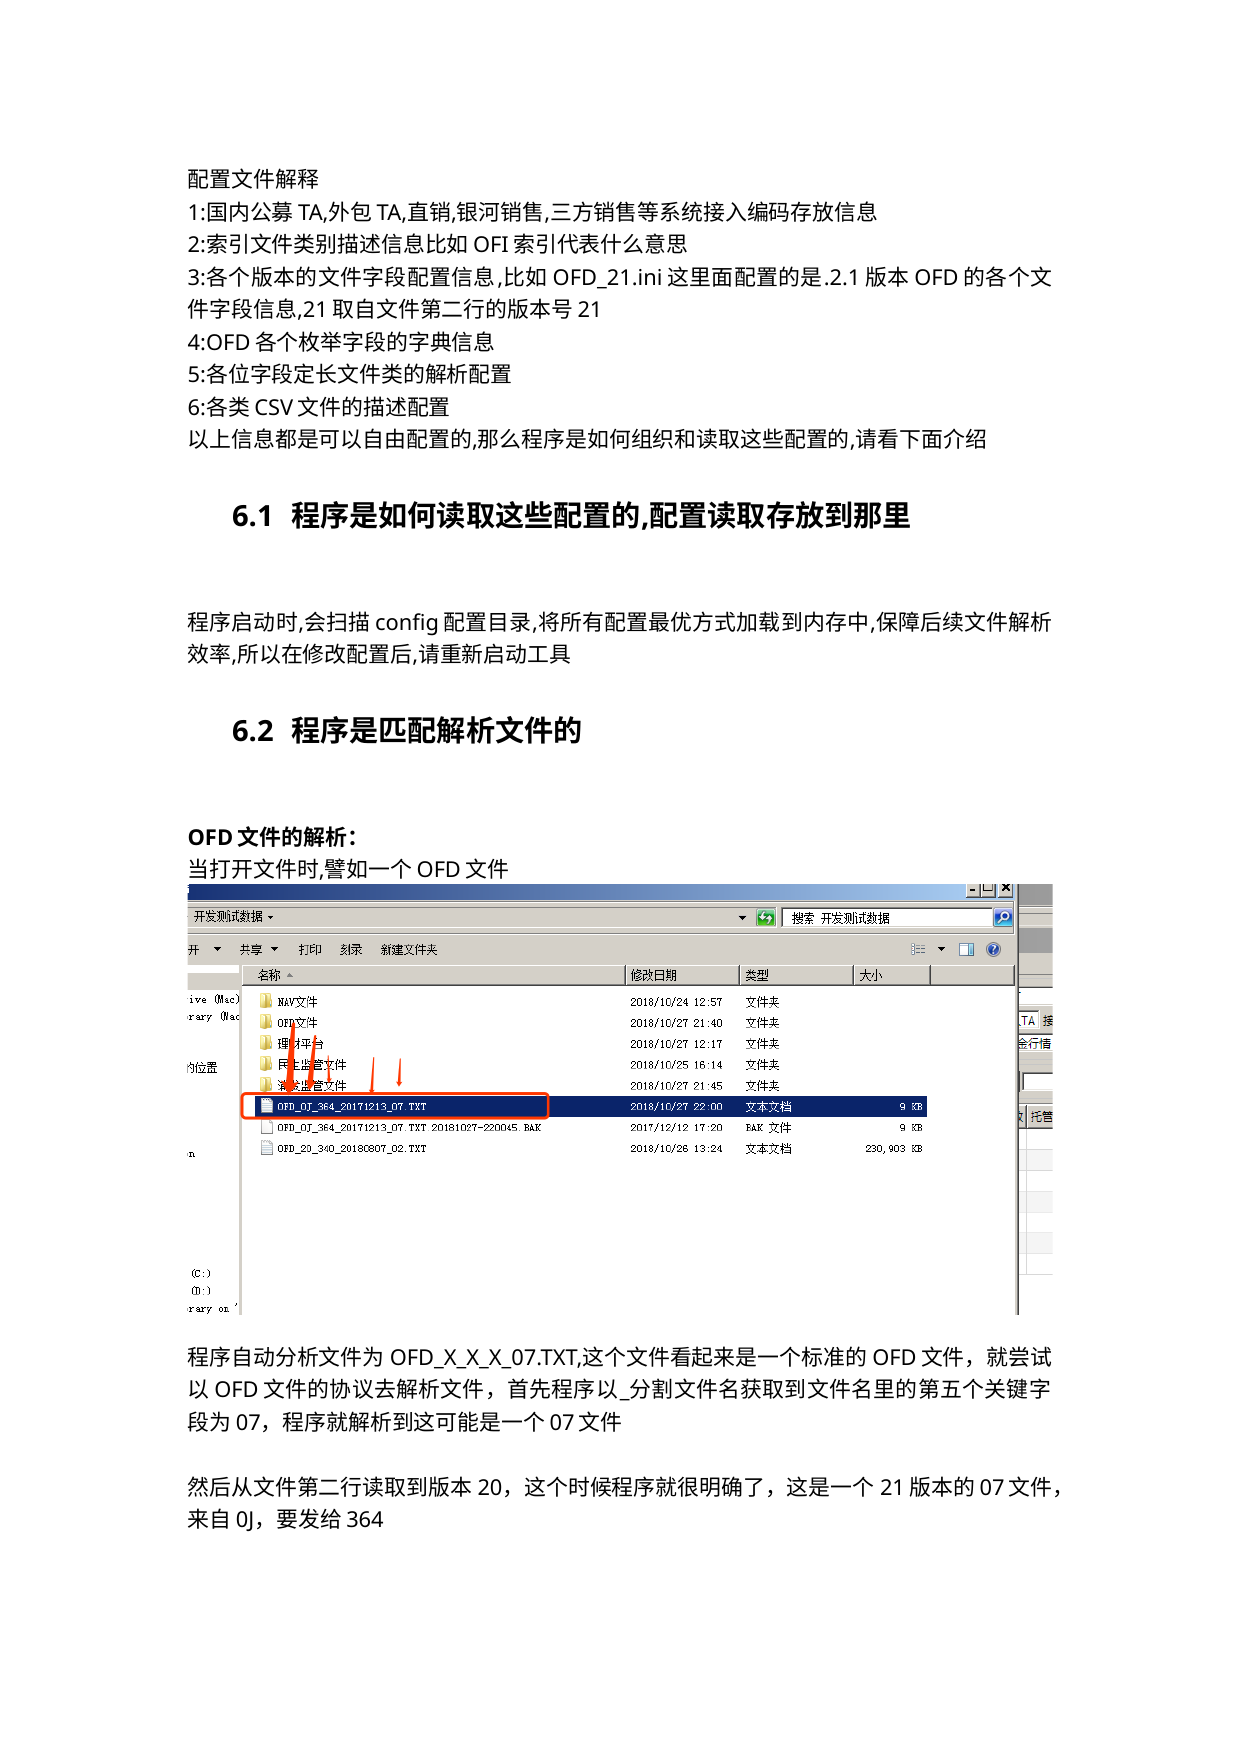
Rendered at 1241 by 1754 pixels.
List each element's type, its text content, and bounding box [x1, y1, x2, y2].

text 程序自动分析文件为OFD_X_X_X_07.TXT,这个文件看起来是一个标准的OFD文件，就尝试以OFD文件的协议去解析文件，首先程序以_分割文件名获取到文件名里的第五个关键字段为07，程序就解析到这可能是一个07文件 [187, 1340, 1053, 1437]
text 5:各位字段定长文件类的解析配置 [187, 357, 1053, 389]
text 配置文件解释 [187, 162, 1053, 194]
text 4:OFD各个枚举字段的字典信息 [187, 324, 1053, 357]
text 然后从文件第二行读取到版本20，这个时候程序就很明确了，这是一个21版本的07文件，来自0J，要发给364 [187, 1470, 1053, 1535]
subtitle 程序是匹配解析文件的 [232, 697, 1053, 762]
text 以上信息都是可以自由配置的,那么程序是如何组织和读取这些配置的,请看下面介绍 [187, 422, 1053, 454]
text 当打开文件时,譬如一个OFD文件 [187, 852, 1053, 884]
picture [187, 884, 1053, 1315]
text 2:索引文件类别描述信息比如OFI索引代表什么意思 [187, 227, 1053, 259]
text 6:各类CSV文件的描述配置 [187, 389, 1053, 422]
text 1:国内公募TA,外包TA,直销,银河销售,三方销售等系统接入编码存放信息 [187, 194, 1053, 227]
text OFD文件的解析： [187, 820, 1053, 852]
text 程序启动时,会扫描config配置目录,将所有配置最优方式加载到内存中,保障后续文件解析效率,所以在修改配置后,请重新启动工具 [187, 604, 1053, 669]
subtitle 程序是如何读取这些配置的,配置读取存放到那里 [232, 482, 1053, 547]
text 3:各个版本的文件字段配置信息,比如OFD_21.ini这里面配置的是.2.1版本OFD的各个文件字段信息,21取自文件第二行的版本号21 [187, 259, 1053, 324]
